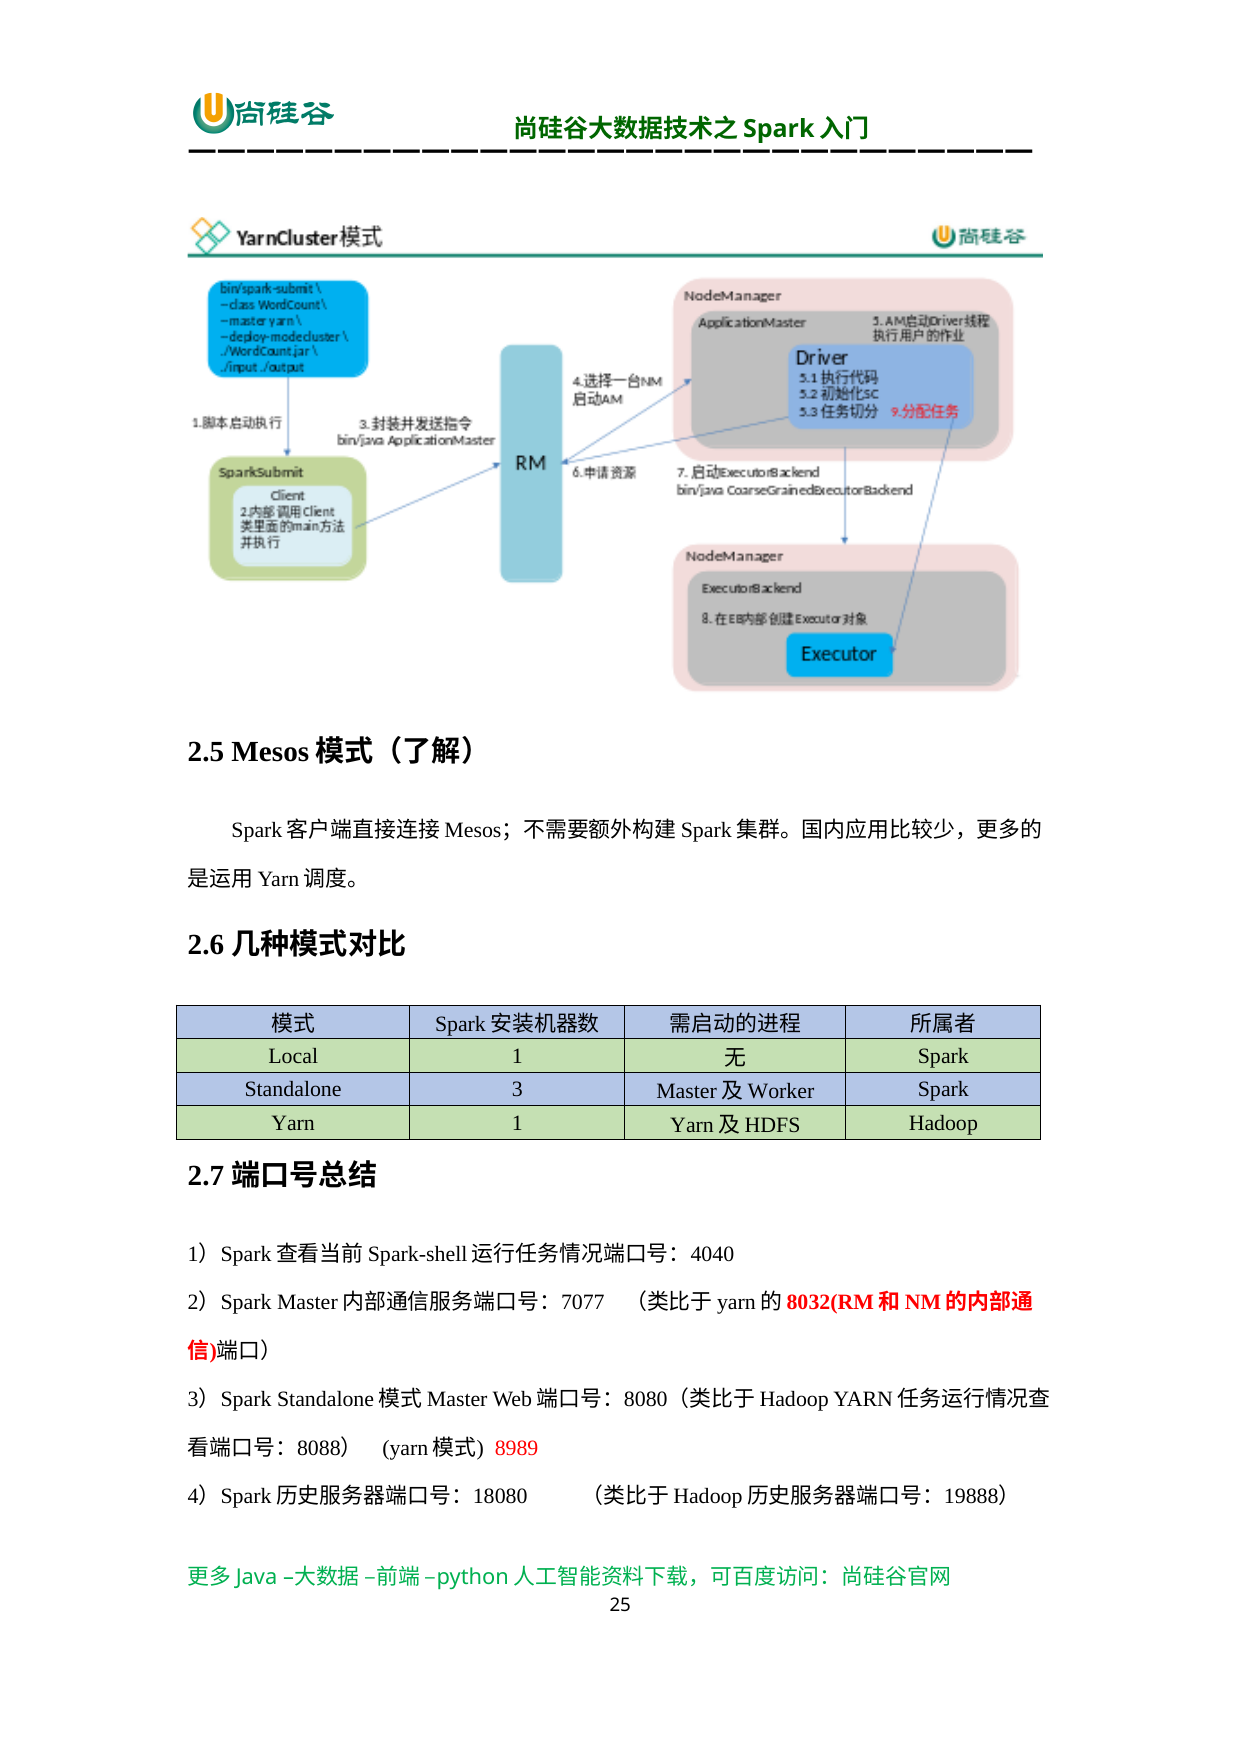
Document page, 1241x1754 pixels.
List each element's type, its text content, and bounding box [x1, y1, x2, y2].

table_header 模式 [177, 1006, 409, 1038]
picture [187, 88, 338, 138]
text 1）Spark查看当前Spark-shell运行任务情况端口号：4040 [187, 1235, 1053, 1268]
subtitle 2.7 端口号总结 [187, 1140, 1053, 1205]
table_cell Standalone [177, 1073, 409, 1105]
text 3）Spark Standalone模式Master Web端口号：8080（类比于Hadoop YARN任务运行情况查看端口号：8088） (yarn模式) 8989 [187, 1381, 1053, 1462]
text 4）Spark历史服务器端口号：18080 （类比于Hadoop历史服务器端口号：19888） [187, 1478, 1053, 1510]
table_cell Spark [846, 1039, 1040, 1072]
table_header 所属者 [846, 1006, 1040, 1038]
table_cell Hadoop [846, 1106, 1040, 1139]
table_cell Yarn [177, 1106, 409, 1139]
table_cell 无 [625, 1039, 845, 1072]
subtitle 2.6 几种模式对比 [187, 909, 1053, 974]
table_cell Yarn及HDFS [625, 1106, 845, 1139]
text Spark客户端直接连接Mesos；不需要额外构建Spark集群。国内应用比较少，更多的是运用Yarn调度。 [187, 812, 1053, 893]
table_cell Spark [846, 1073, 1040, 1105]
table_header 需启动的进程 [625, 1006, 845, 1038]
subtitle 2.5 Mesos模式（了解） [187, 717, 1053, 782]
table_cell 1 [410, 1039, 624, 1072]
table_cell Local [177, 1039, 409, 1072]
table_cell 1 [410, 1106, 624, 1139]
table_cell 3 [410, 1073, 624, 1105]
table_header Spark安装机器数 [410, 1006, 624, 1038]
text 2）Spark Master内部通信服务端口号：7077 （类比于yarn的8032(RM和NM的内部通信)端口） [187, 1283, 1053, 1365]
table_cell Master及Worker [625, 1073, 845, 1105]
